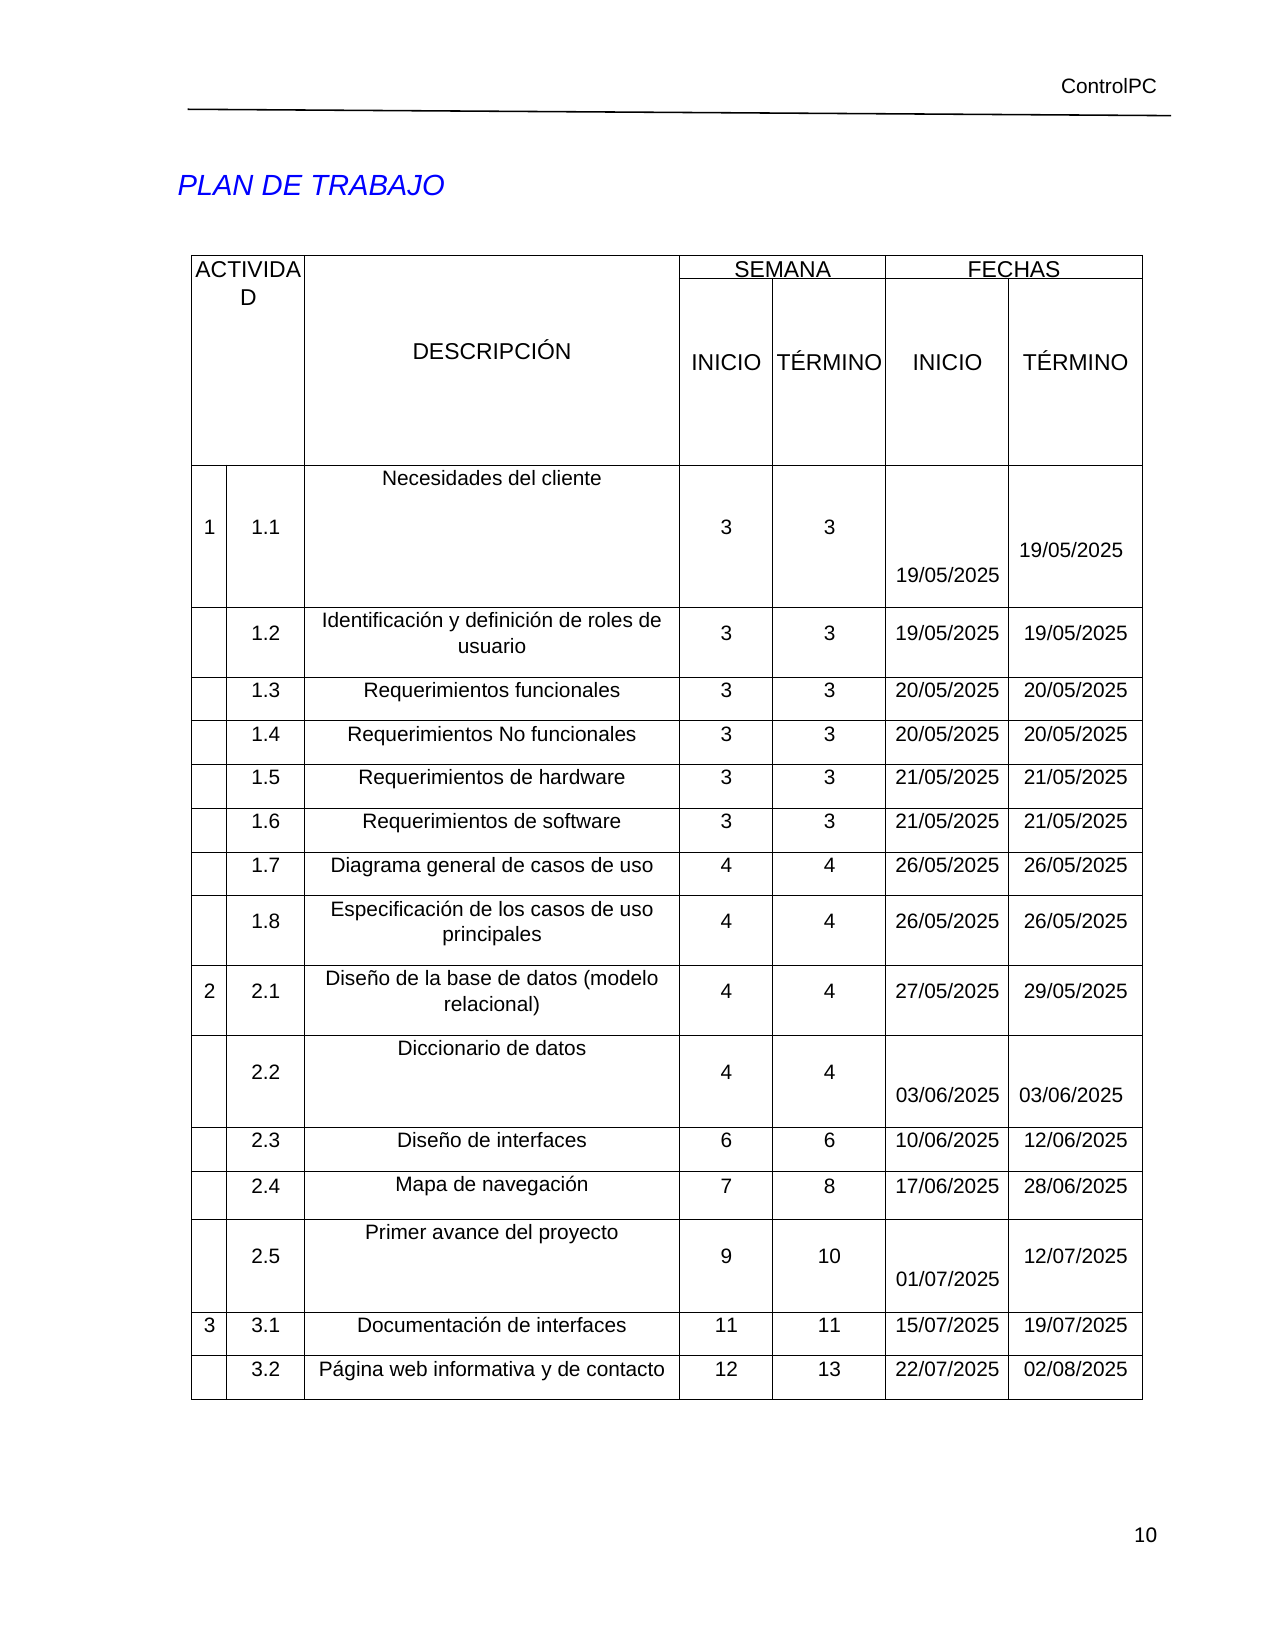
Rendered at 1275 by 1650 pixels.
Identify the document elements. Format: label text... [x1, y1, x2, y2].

table_cell [886, 1036, 1008, 1127]
table_cell 2.5 [227, 1220, 304, 1312]
table_cell 17/06/2025 [886, 1172, 1008, 1219]
table_cell 3 [192, 1313, 226, 1355]
table_cell 9 [680, 1220, 772, 1312]
table_cell 21/05/2025 [1009, 765, 1142, 808]
table_cell 3.1 [227, 1313, 304, 1355]
table_cell 1.7 [227, 853, 304, 895]
table_cell 12/06/2025 [1009, 1128, 1142, 1171]
table_cell 15/07/2025 [886, 1313, 1008, 1355]
table_cell 3 [680, 466, 772, 607]
table_cell 26/05/2025 [886, 853, 1008, 895]
table_cell 4 [773, 896, 885, 965]
table_cell 8 [773, 1172, 885, 1219]
table_cell 02/08/2025 [1009, 1356, 1142, 1399]
table_cell 3 [680, 608, 772, 677]
table_cell [192, 678, 226, 720]
table_cell 19/05/2025 [1009, 608, 1142, 677]
table_cell [192, 1128, 226, 1171]
table_cell Especificación de los casos de uso principales [305, 896, 679, 965]
table_cell 11 [680, 1313, 772, 1355]
table_cell 1.2 [227, 608, 304, 677]
table_cell 2.3 [227, 1128, 304, 1171]
table_cell 2.4 [227, 1172, 304, 1219]
table_cell [192, 1036, 226, 1127]
table_cell 20/05/2025 [886, 678, 1008, 720]
table_cell [192, 853, 226, 895]
table_cell 3 [773, 608, 885, 677]
table_cell 26/05/2025 [1009, 853, 1142, 895]
table_cell 21/05/2025 [886, 765, 1008, 808]
table_cell [1009, 1036, 1142, 1127]
table_cell Página web informativa y de contacto [305, 1356, 679, 1399]
table_cell 3 [680, 765, 772, 808]
table_cell 1.8 [227, 896, 304, 965]
table_cell 3 [680, 678, 772, 720]
table_cell 2.2 [227, 1036, 304, 1127]
table_cell 4 [680, 896, 772, 965]
table_header FECHAS [886, 256, 1142, 278]
table_cell 7 [680, 1172, 772, 1219]
table_cell 4 [680, 853, 772, 895]
table_cell [192, 1356, 226, 1399]
table_cell 20/05/2025 [1009, 721, 1142, 764]
table_cell [192, 1220, 226, 1312]
table_cell Primer avance del proyecto [305, 1220, 679, 1312]
table_cell 11 [773, 1313, 885, 1355]
table_cell 21/05/2025 [886, 809, 1008, 852]
table_cell 21/05/2025 [1009, 809, 1142, 852]
table_cell 1.3 [227, 678, 304, 720]
table_cell 20/05/2025 [886, 721, 1008, 764]
table_cell Identificación y definición de roles de usuario [305, 608, 679, 677]
table_cell Diccionario de datos [305, 1036, 679, 1127]
table_cell 13 [773, 1356, 885, 1399]
table_cell INICIO [680, 279, 772, 464]
table_cell 10/06/2025 [886, 1128, 1008, 1171]
table_header DESCRIPCIÓN [305, 256, 679, 464]
table_cell 3 [773, 466, 885, 607]
table_cell 2 [192, 966, 226, 1034]
table_cell Requerimientos No funcionales [305, 721, 679, 764]
table_cell 26/05/2025 [886, 896, 1008, 965]
table_cell 12/07/2025 [1009, 1220, 1142, 1312]
table_cell 3.2 [227, 1356, 304, 1399]
table_cell 28/06/2025 [1009, 1172, 1142, 1219]
table_cell 4 [680, 966, 772, 1034]
table_cell 1.1 [227, 466, 304, 607]
table_cell Requerimientos funcionales [305, 678, 679, 720]
table_cell 6 [773, 1128, 885, 1171]
table_cell TÉRMINO [1009, 279, 1142, 464]
table_cell 3 [773, 721, 885, 764]
table_cell 6 [680, 1128, 772, 1171]
table_cell 3 [773, 678, 885, 720]
table_cell [192, 608, 226, 677]
table_cell [1009, 466, 1142, 607]
table_cell [886, 466, 1008, 607]
table_cell Requerimientos de software [305, 809, 679, 852]
table_cell 19/07/2025 [1009, 1313, 1142, 1355]
table_cell 3 [773, 765, 885, 808]
table_cell 1.5 [227, 765, 304, 808]
table_cell 1 [192, 466, 226, 607]
table_cell 27/05/2025 [886, 966, 1008, 1034]
table_cell 26/05/2025 [1009, 896, 1142, 965]
table_cell Mapa de navegación [305, 1172, 679, 1219]
table_cell [192, 896, 226, 965]
table_cell TÉRMINO [773, 279, 885, 464]
table_cell [192, 809, 226, 852]
table_cell [192, 721, 226, 764]
text PLAN DE TRABAJO [177, 168, 1157, 202]
table_cell Requerimientos de hardware [305, 765, 679, 808]
table_cell [886, 1220, 1008, 1312]
table_cell 1.4 [227, 721, 304, 764]
table_cell 1.6 [227, 809, 304, 852]
table_cell Diseño de interfaces [305, 1128, 679, 1171]
table_cell [192, 1172, 226, 1219]
table_cell 3 [680, 809, 772, 852]
table_cell 20/05/2025 [1009, 678, 1142, 720]
table_cell 3 [680, 721, 772, 764]
table_header ACTIVIDAD [192, 256, 304, 464]
table_cell Necesidades del cliente [305, 466, 679, 607]
table_cell 2.1 [227, 966, 304, 1034]
table_cell 12 [680, 1356, 772, 1399]
table_cell 10 [773, 1220, 885, 1312]
table_cell 29/05/2025 [1009, 966, 1142, 1034]
table_cell INICIO [886, 279, 1008, 464]
table_cell 4 [773, 1036, 885, 1127]
table_header SEMANA [680, 256, 885, 278]
table_cell Documentación de interfaces [305, 1313, 679, 1355]
table_cell 4 [773, 853, 885, 895]
table_cell [192, 765, 226, 808]
table_cell Diseño de la base de datos (modelo relacional) [305, 966, 679, 1034]
table_cell 4 [680, 1036, 772, 1127]
table_cell 19/05/2025 [886, 608, 1008, 677]
table_cell 4 [773, 966, 885, 1034]
table_cell 22/07/2025 [886, 1356, 1008, 1399]
table_cell 3 [773, 809, 885, 852]
table_cell Diagrama general de casos de uso [305, 853, 679, 895]
